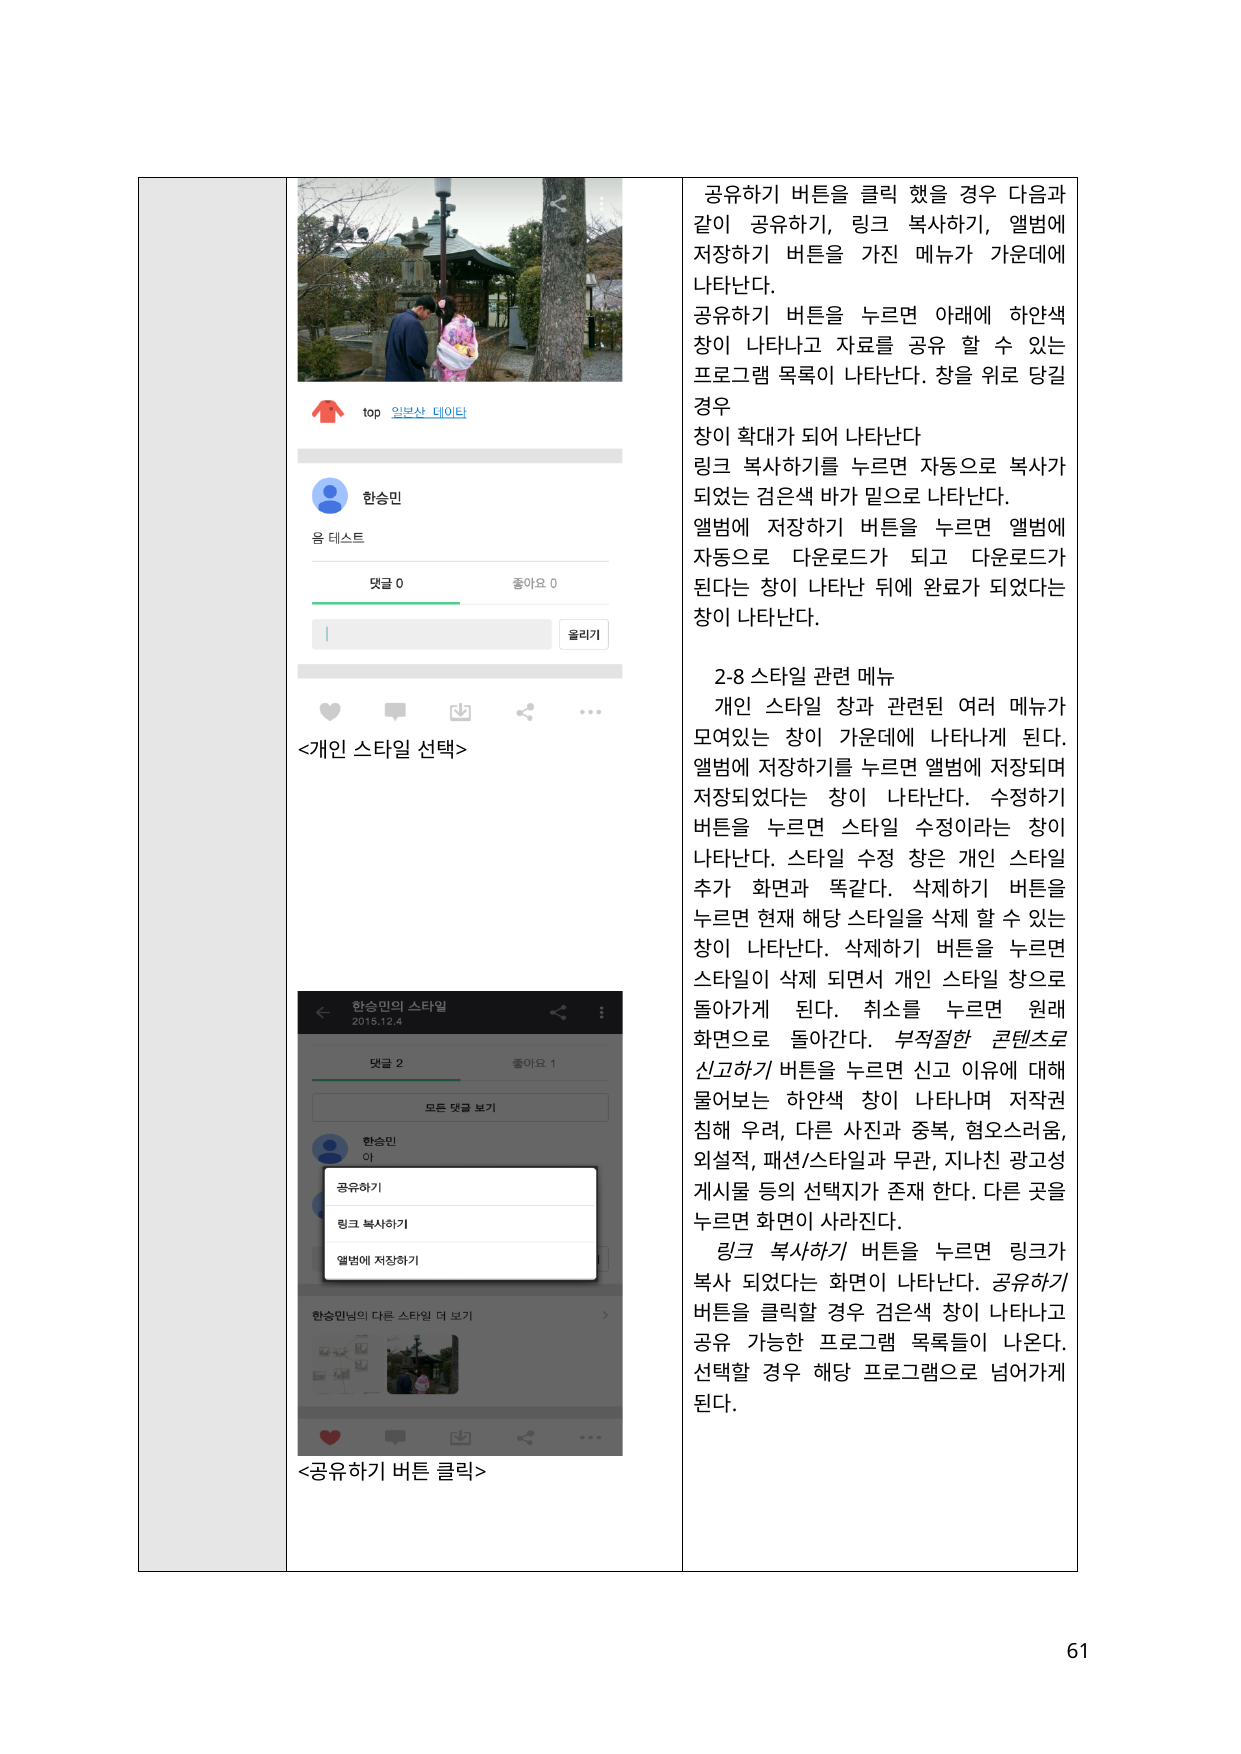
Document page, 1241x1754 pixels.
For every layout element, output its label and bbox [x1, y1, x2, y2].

table_cell [287, 178, 682, 1571]
table_cell [683, 178, 1077, 1571]
picture [297, 178, 623, 734]
picture [297, 991, 623, 1456]
